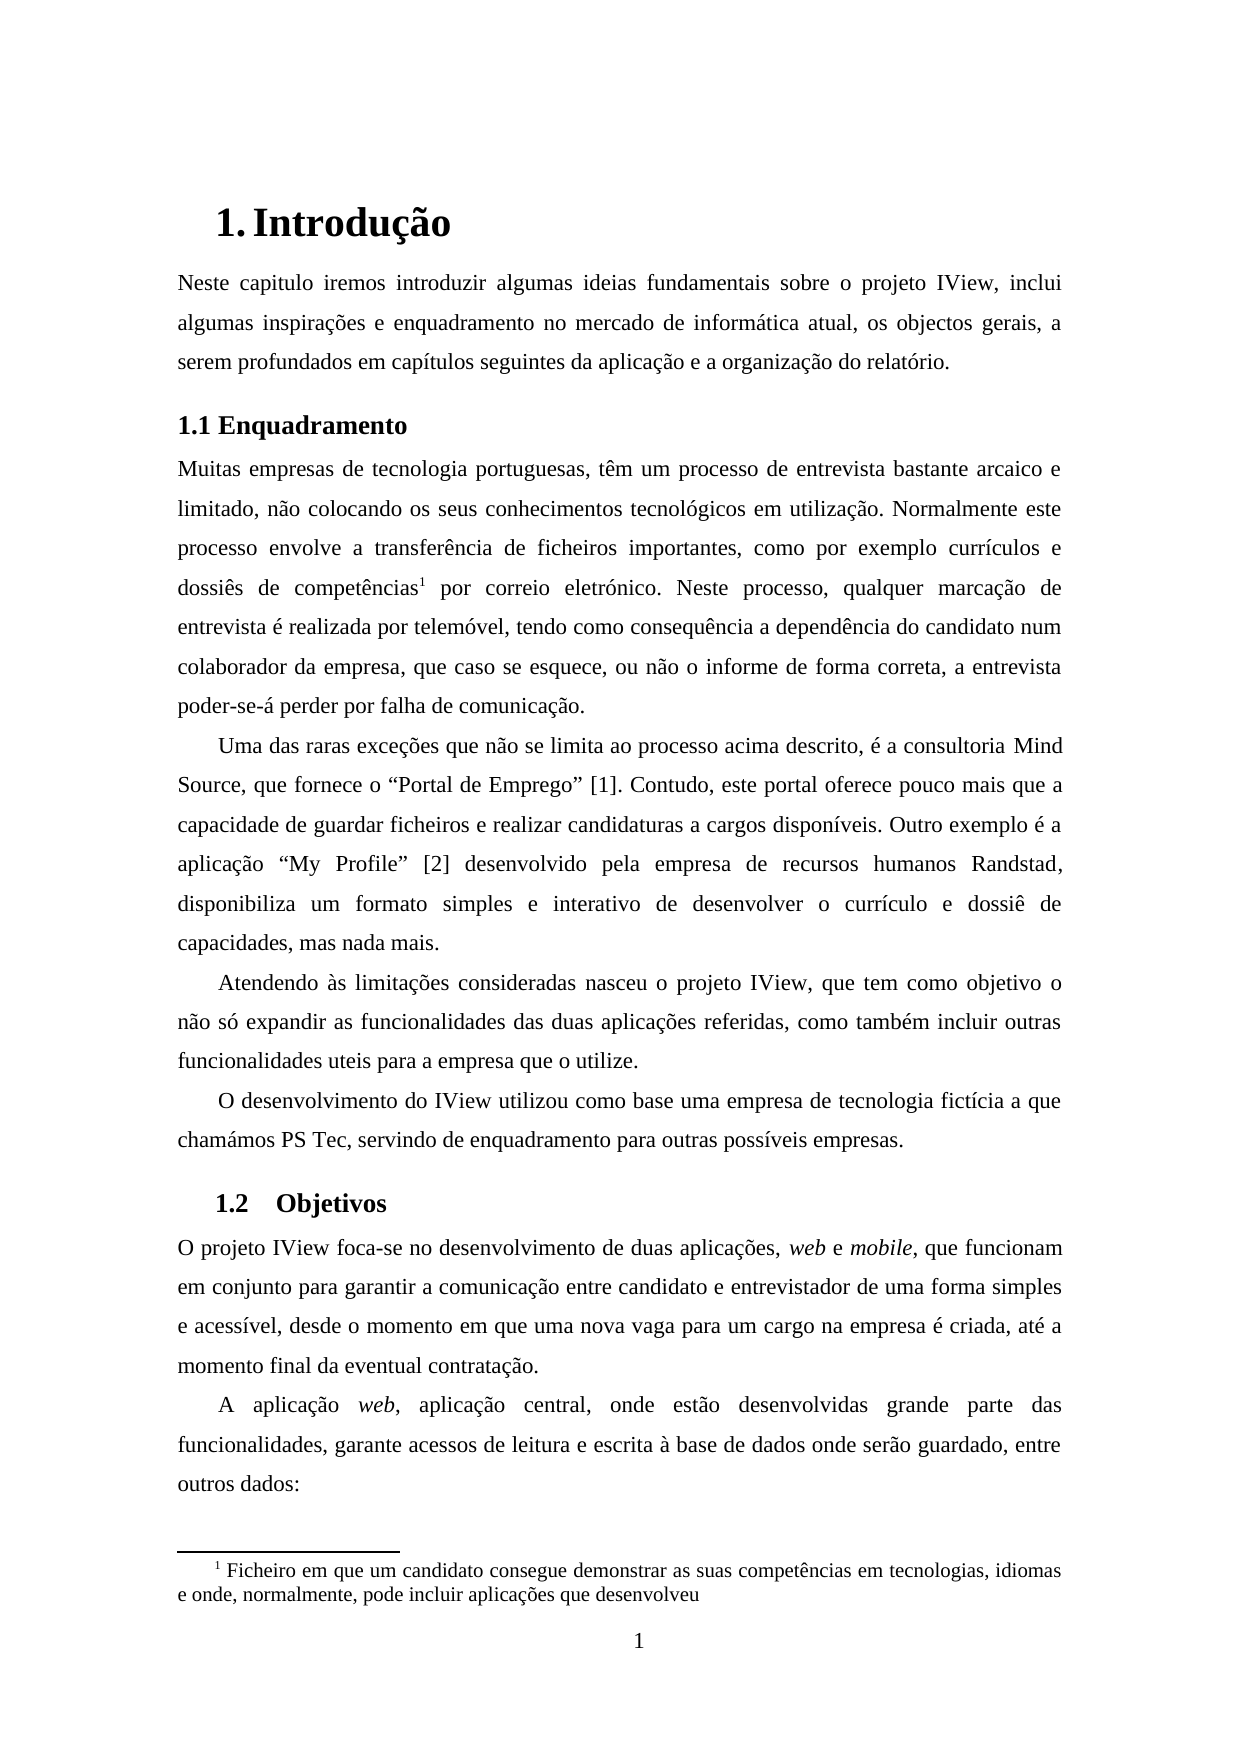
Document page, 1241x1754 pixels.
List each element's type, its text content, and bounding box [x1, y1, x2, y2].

text Neste capitulo iremos introduzir algumas ideias fundamentais sobre o projeto IView, inclui algumas inspirações e enquadramento no mercado de informática atual, os objectos gerais, a serem profundados em capítulos seguintes da aplicação e a organização do relatório. [177, 269, 1063, 375]
text Muitas empresas de tecnologia portuguesas, têm um processo de entrevista bastante arcaico e limitado, não colocando os seus conhecimentos tecnológicos em utilização. Normalmente este processo envolve a transferência de ficheiros importantes, como por exemplo currículos e dossiês de competências por correio eletrónico. Neste processo, qualquer marcação de entrevista é realizada por telemóvel, tendo como consequência a dependência do candidato num colaborador da empresa, que caso se esquece, ou não o informe de forma correta, a entrevista poder-se-á perder por falha de comunicação. [177, 455, 1063, 719]
subtitle Introdução [215, 198, 1063, 246]
text O desenvolvimento do IView utilizou como base uma empresa de tecnologia fictícia a que chamámos PS Tec, servindo de enquadramento para outras possíveis empresas. [177, 1087, 1063, 1153]
subtitle Enquadramento [177, 409, 1063, 440]
subtitle Objetivos [215, 1187, 1063, 1218]
text O projeto IView foca-se no desenvolvimento de duas aplicações, web e mobile, que funcionam em conjunto para garantir a comunicação entre candidato e entrevistador de uma forma simples e acessível, desde o momento em que uma nova vaga para um cargo na empresa é criada, até a momento final da eventual contratação. [177, 1233, 1063, 1378]
text Atendendo às limitações consideradas nasceu o projeto IView, que tem como objetivo o não só expandir as funcionalidades das duas aplicações referidas, como também incluir outras funcionalidades uteis para a empresa que o utilize. [177, 969, 1063, 1074]
text Uma das raras exceções que não se limita ao processo acima descrito, é a consultoria Mind Source, que fornece o “Portal de Emprego”. Contudo, este portal oferece pouco mais que a capacidade de guardar ficheiros e realizar candidaturas a cargos disponíveis. Outro exemplo é a aplicação “My Profile” desenvolvido pela empresa de recursos humanos Randstad, disponibiliza um formato simples e interativo de desenvolver o currículo e dossiê de capacidades, mas nada mais. [177, 732, 1063, 956]
text A aplicação web, aplicação central, onde estão desenvolvidas grande parte das funcionalidades, garante acessos de leitura e escrita à base de dados onde serão guardado, entre outros dados: [177, 1391, 1063, 1497]
